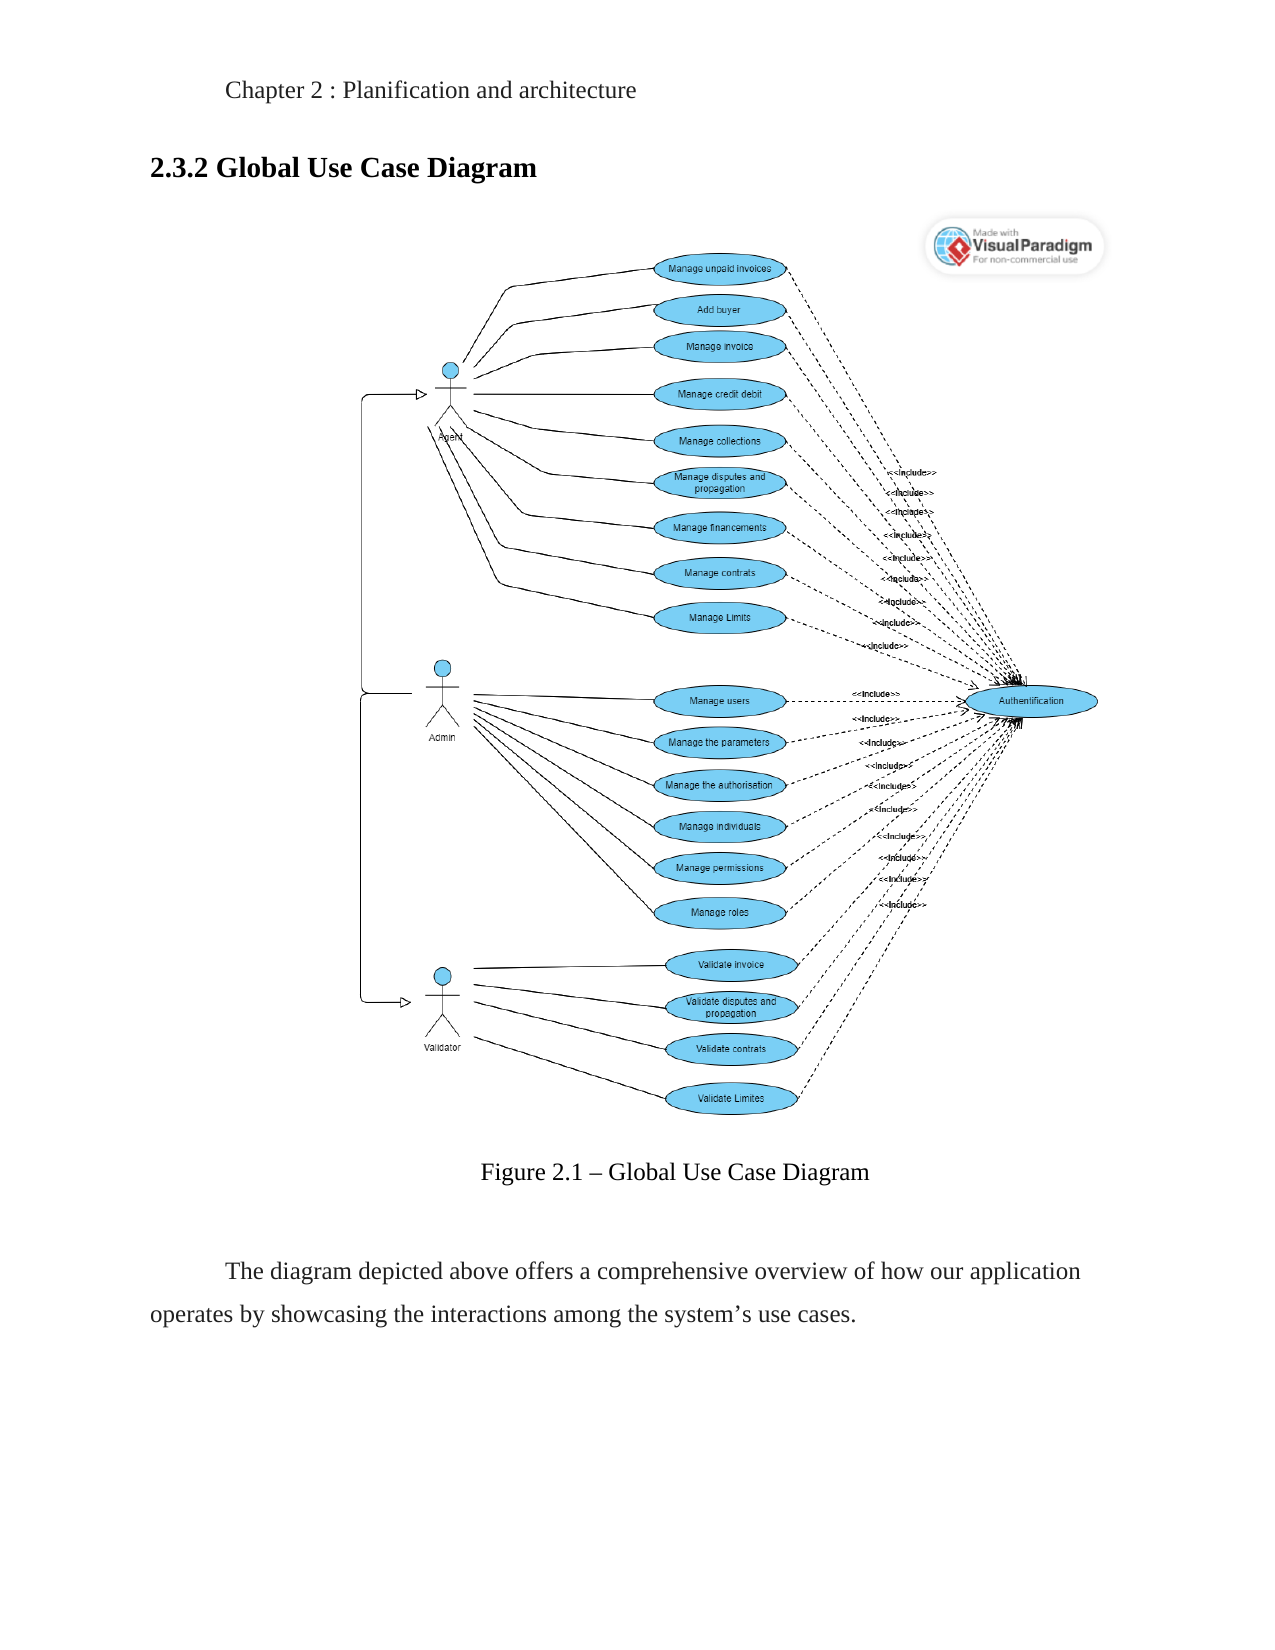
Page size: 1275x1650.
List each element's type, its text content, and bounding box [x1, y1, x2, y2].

picture [238, 208, 1112, 1126]
text The diagram depicted above offers a comprehensive overview of how our application operates by showcasing the interactions among the system’s use cases. [150, 1256, 1125, 1328]
text Figure 2.1 – Global Use Case Diagram [150, 1157, 1125, 1186]
subtitle 2.3.2 Global Use Case Diagram [150, 150, 1125, 183]
